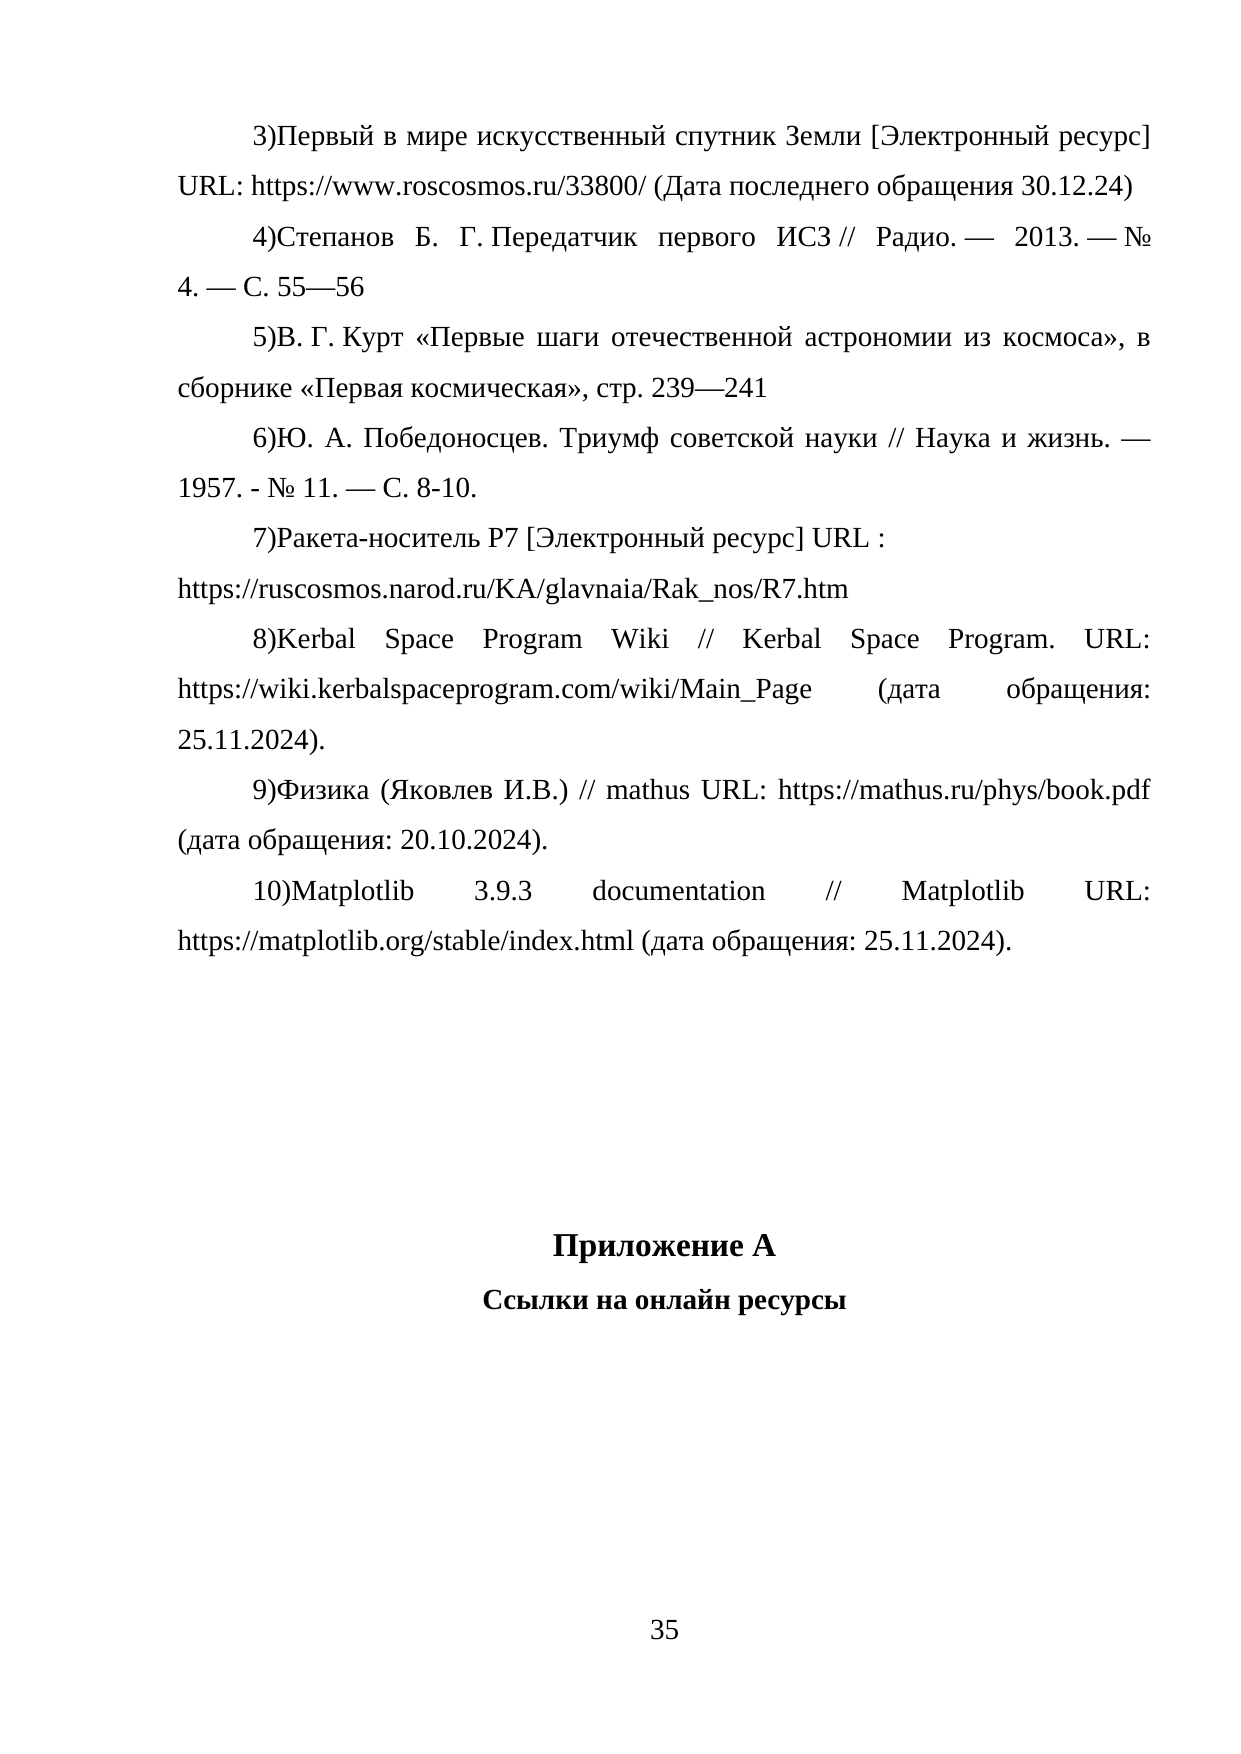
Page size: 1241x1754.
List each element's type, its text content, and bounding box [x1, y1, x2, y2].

text 8)Kerbal Space Program Wiki // Kerbal Space Program. URL: https://wiki.kerbalspaceprogram.com/wiki/Main_Page (дата обращения: 25.11.2024). [177, 621, 1152, 755]
text 6)Ю. А. Победоносцев. Триумф советской науки // Наука и жизнь. — 1957. - № 11. — С. 8-10. [177, 420, 1152, 504]
text 9)Физика (Яковлев И.В.) // mathus URL: https://mathus.ru/phys/book.pdf (дата обращения: 20.10.2024). [177, 772, 1152, 856]
text 3)Первый в мире искусственный спутник Земли [Электронный ресурс] URL: https://www.roscosmos.ru/33800/ (Дата последнего обращения 30.12.24) [177, 118, 1152, 202]
text Ссылки на онлайн ресурсы [177, 1282, 1152, 1316]
text 10)Matplotlib 3.9.3 documentation // Matplotlib URL: https://matplotlib.org/stable/index.html (дата обращения: 25.11.2024). [177, 873, 1152, 957]
text 5)В. Г. Курт «Первые шаги отечественной астрономии из космоса», в сборнике «Первая космическая», стр. 239—241 [177, 319, 1152, 403]
text 4)Степанов Б. Г. Передатчик первого ИСЗ // Радио. — 2013. — № 4. — С. 55—56 [177, 219, 1152, 303]
text 7)Ракета-носитель Р7 [Электронный ресурс] URL : https://ruscosmos.narod.ru/KA/glavnaia/Rak_nos/R7.htm [177, 521, 1152, 604]
text Приложение A [177, 1225, 1152, 1263]
